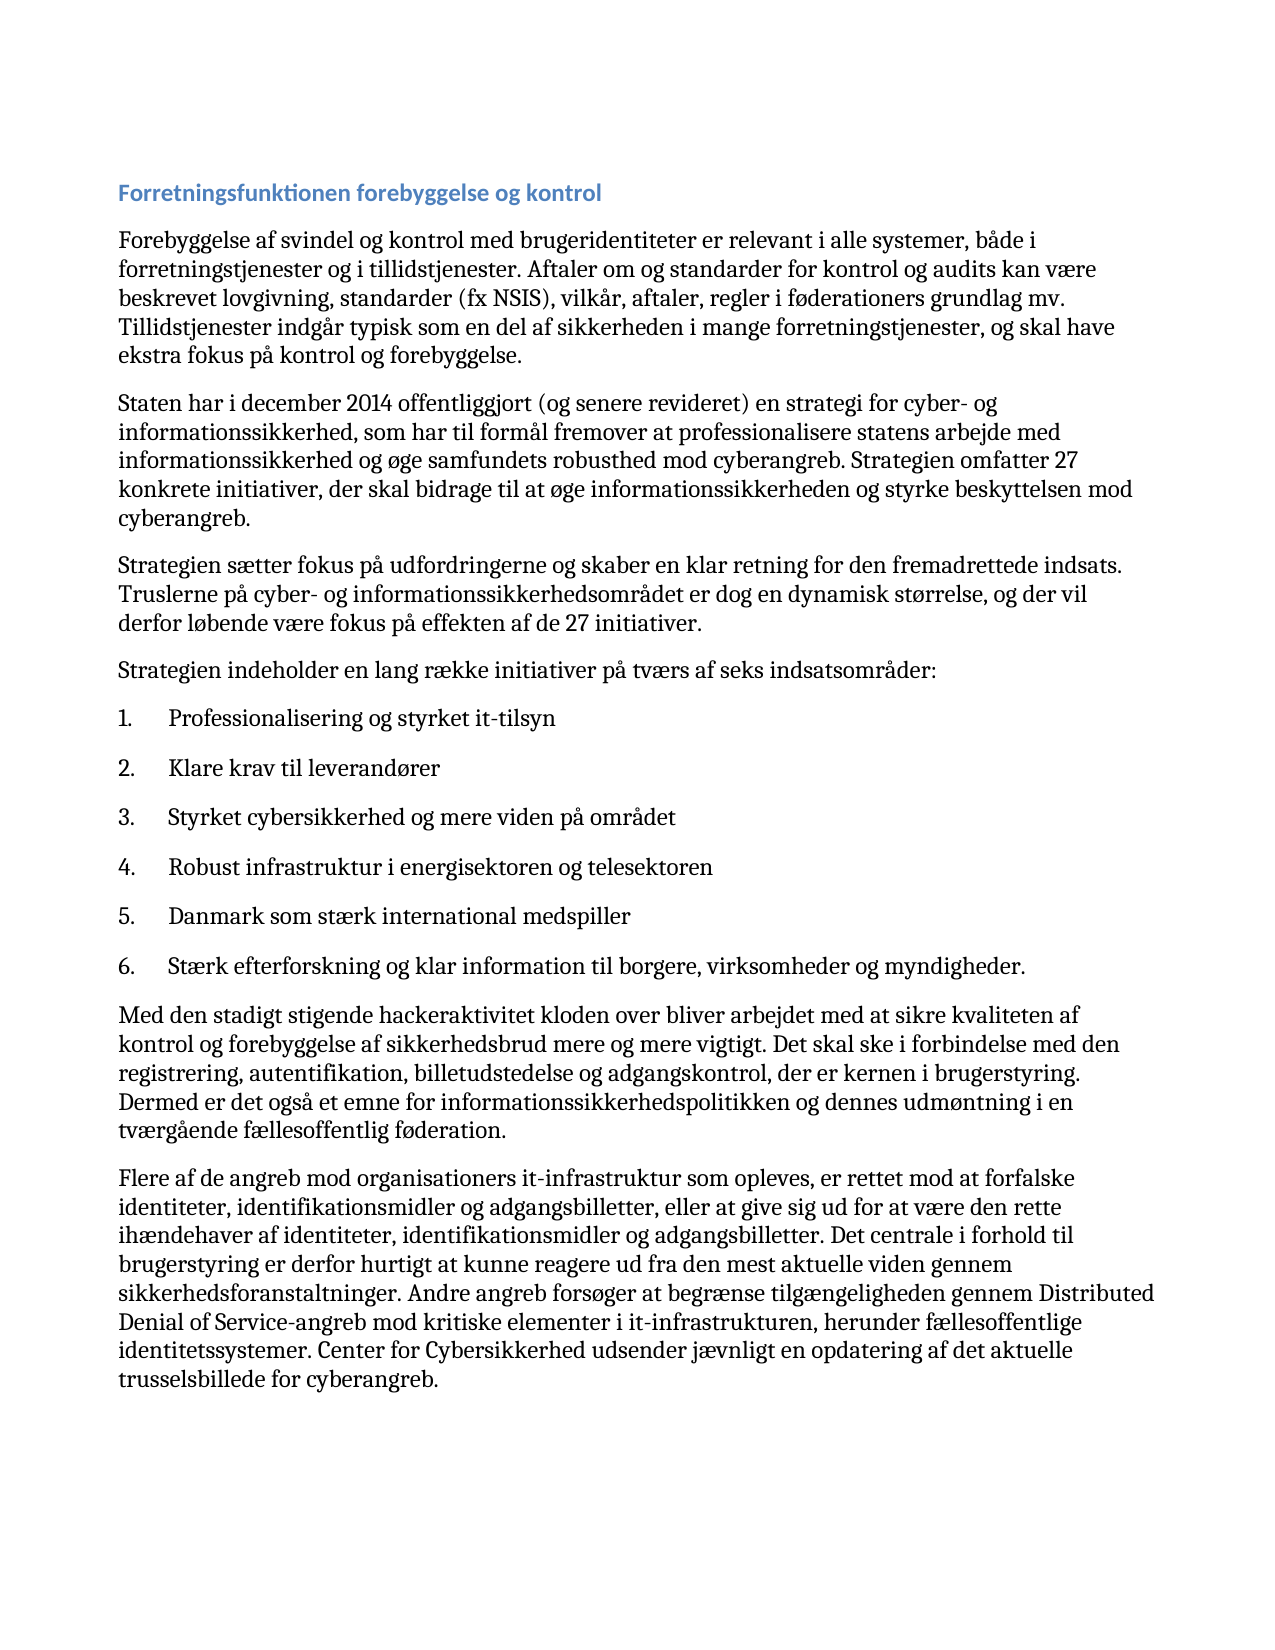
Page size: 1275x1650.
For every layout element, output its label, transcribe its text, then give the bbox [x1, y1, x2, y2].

text Med den stadigt stigende hackeraktivitet kloden over bliver arbejdet med at sikre kvaliteten af kontrol og forebyggelse af sikkerhedsbrud mere og mere vigtigt. Det skal ske i forbindelse med den registrering, autentifikation, billetudstedelse og adgangskontrol, der er kernen i brugerstyring. Dermed er det også et emne for informationssikkerhedspolitikken og dennes udmøntning i en tværgående fællesoffentlig føderation. [118, 1001, 1157, 1145]
text Strategien sætter fokus på udfordringerne og skaber en klar retning for den fremadrettede indsats. Truslerne på cyber- og informationssikkerhedsområdet er dog en dynamisk størrelse, og der vil derfor løbende være fokus på effekten af de 27 initiativer. [118, 551, 1157, 638]
list Stærk efterforskning og klar information til borgere, virksomheder og myndigheder. [118, 952, 1157, 981]
list Styrket cybersikkerhed og mere viden på området [118, 803, 1157, 832]
text Flere af de angreb mod organisationers it-infrastruktur som opleves, er rettet mod at forfalske identiteter, identifikationsmidler og adgangsbilletter, eller at give sig ud for at være den rette ihændehaver af identiteter, identifikationsmidler og adgangsbilletter. Det centrale i forhold til brugerstyring er derfor hurtigt at kunne reagere ud fra den mest aktuelle viden gennem sikkerhedsforanstaltninger. Andre angreb forsøger at begrænse tilgængeligheden gennem Distributed Denial of Service-angreb mod kritiske elementer i it-infrastrukturen, herunder fællesoffentlige identitetssystemer. Center for Cybersikkerhed udsender jævnligt en opdatering af det aktuelle trusselsbillede for cyberangreb. [118, 1164, 1157, 1394]
list Klare krav til leverandører [118, 753, 1157, 782]
text Staten har i december 2014 offentliggjort (og senere revideret) en strategi for cyber- og informationssikkerhed, som har til formål fremover at professionalisere statens arbejde med informationssikkerhed og øge samfundets robusthed mod cyberangreb. Strategien omfatter 27 konkrete initiativer, der skal bidrage til at øge informationssikkerheden og styrke beskyttelsen mod cyberangreb. [118, 389, 1157, 533]
list Professionalisering og styrket it-tilsyn [118, 704, 1157, 733]
text Forebyggelse af svindel og kontrol med brugeridentiteter er relevant i alle systemer, både i forretningstjenester og i tillidstjenester. Aftaler om og standarder for kontrol og audits kan være beskrevet lovgivning, standarder (fx NSIS), vilkår, aftaler, regler i føderationers grundlag mv. Tillidstjenester indgår typisk som en del af sikkerheden i mange forretningstjenester, og skal have ekstra fokus på kontrol og forebyggelse. [118, 226, 1157, 370]
list Robust infrastruktur i energisektoren og telesektoren [118, 853, 1157, 881]
list Danmark som stærk international medspiller [118, 902, 1157, 931]
text Strategien indeholder en lang række initiativer på tværs af seks indsatsområder: [118, 656, 1157, 685]
subtitle Forretningsfunktionen forebyggelse og kontrol [118, 177, 1157, 208]
